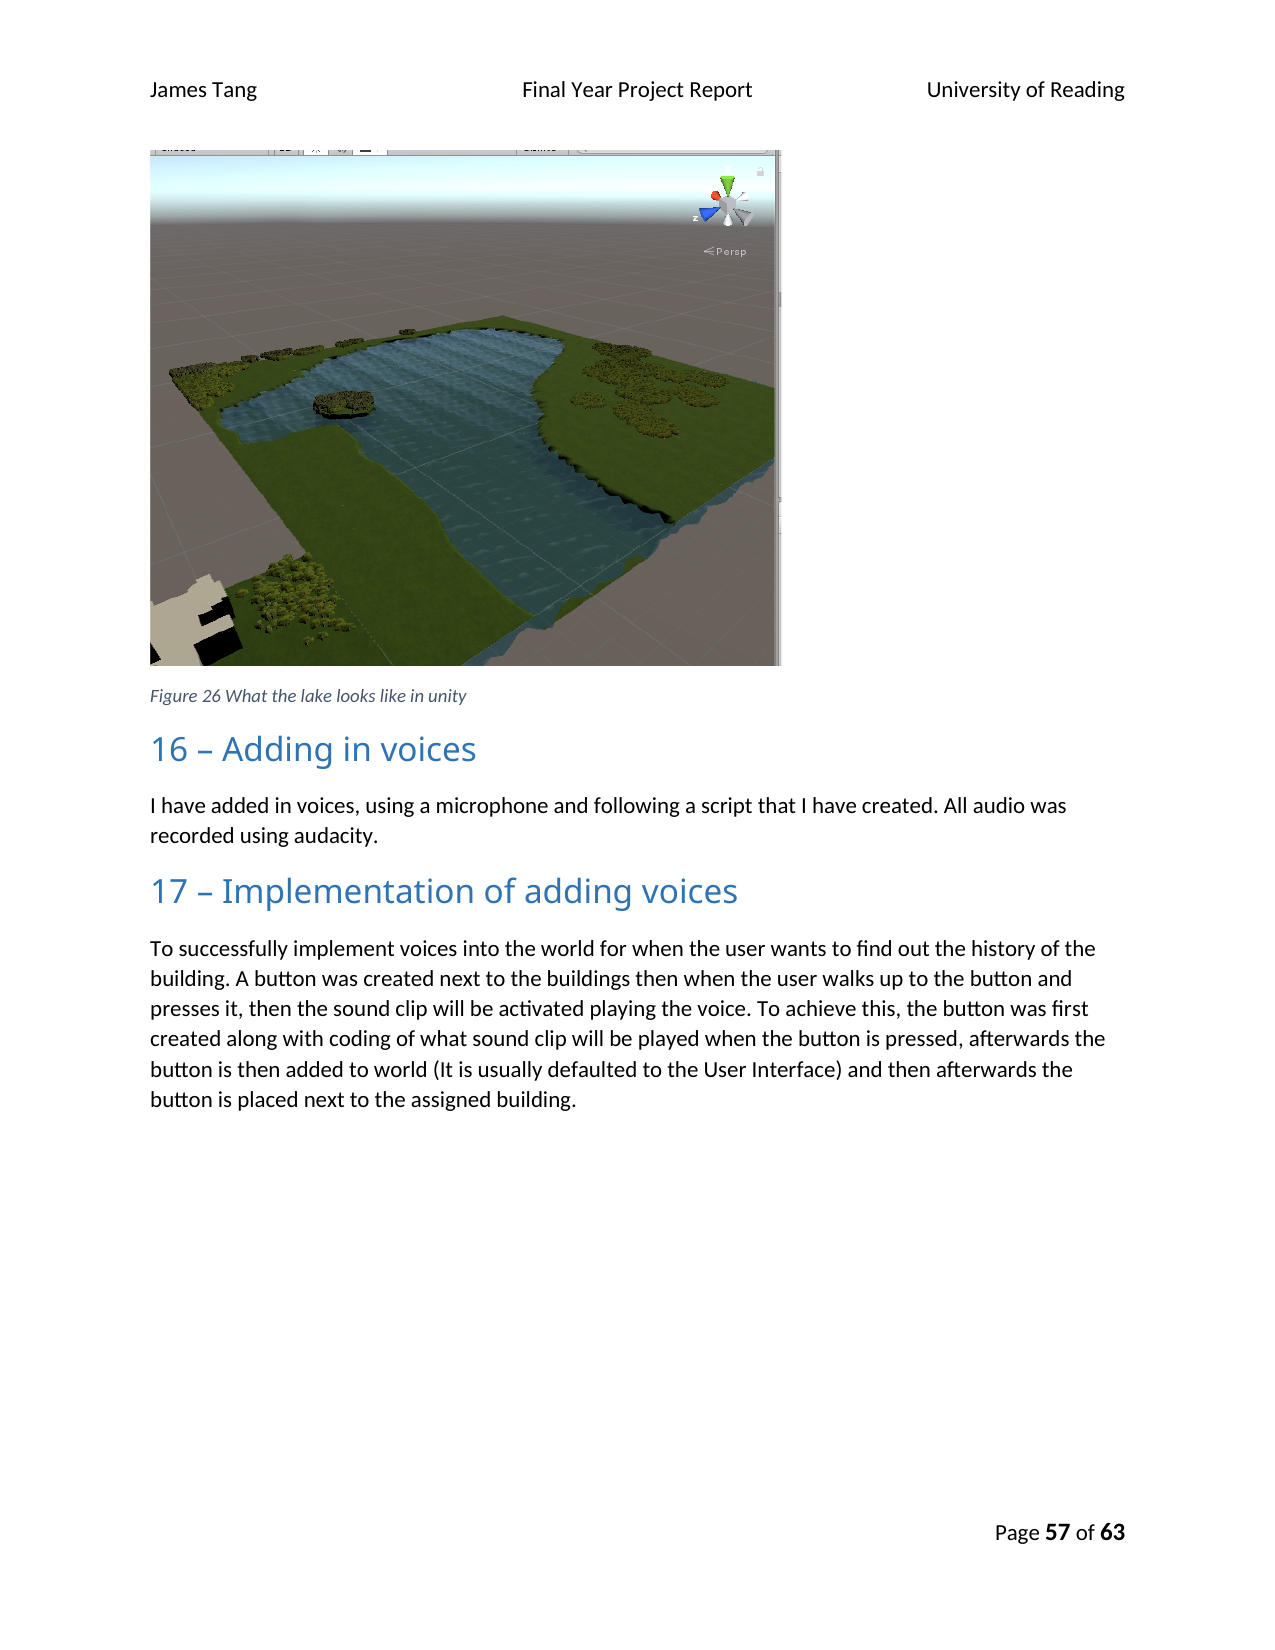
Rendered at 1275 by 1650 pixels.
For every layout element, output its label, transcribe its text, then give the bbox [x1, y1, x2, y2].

text 17 – Implementation of adding voices [150, 868, 1125, 914]
text To successfully implement voices into the world for when the user wants to find out the history of the building. A button was created next to the buildings then when the user walks up to the button and presses it, then the sound clip will be activated playing the voice. To achieve this, the button was first created along with coding of what sound clip will be played when the button is pressed, afterwards the button is then added to world (It is usually defaulted to the User Interface) and then afterwards the button is placed next to the assigned building. [150, 934, 1125, 1113]
text 16 – Adding in voices [150, 726, 1125, 771]
text I have added in voices, using a microphone and following a script that I have created. All audio was recorded using audacity. [150, 791, 1125, 849]
text Figure 26 What the lake looks like in unity [150, 684, 1125, 707]
picture [150, 150, 782, 666]
